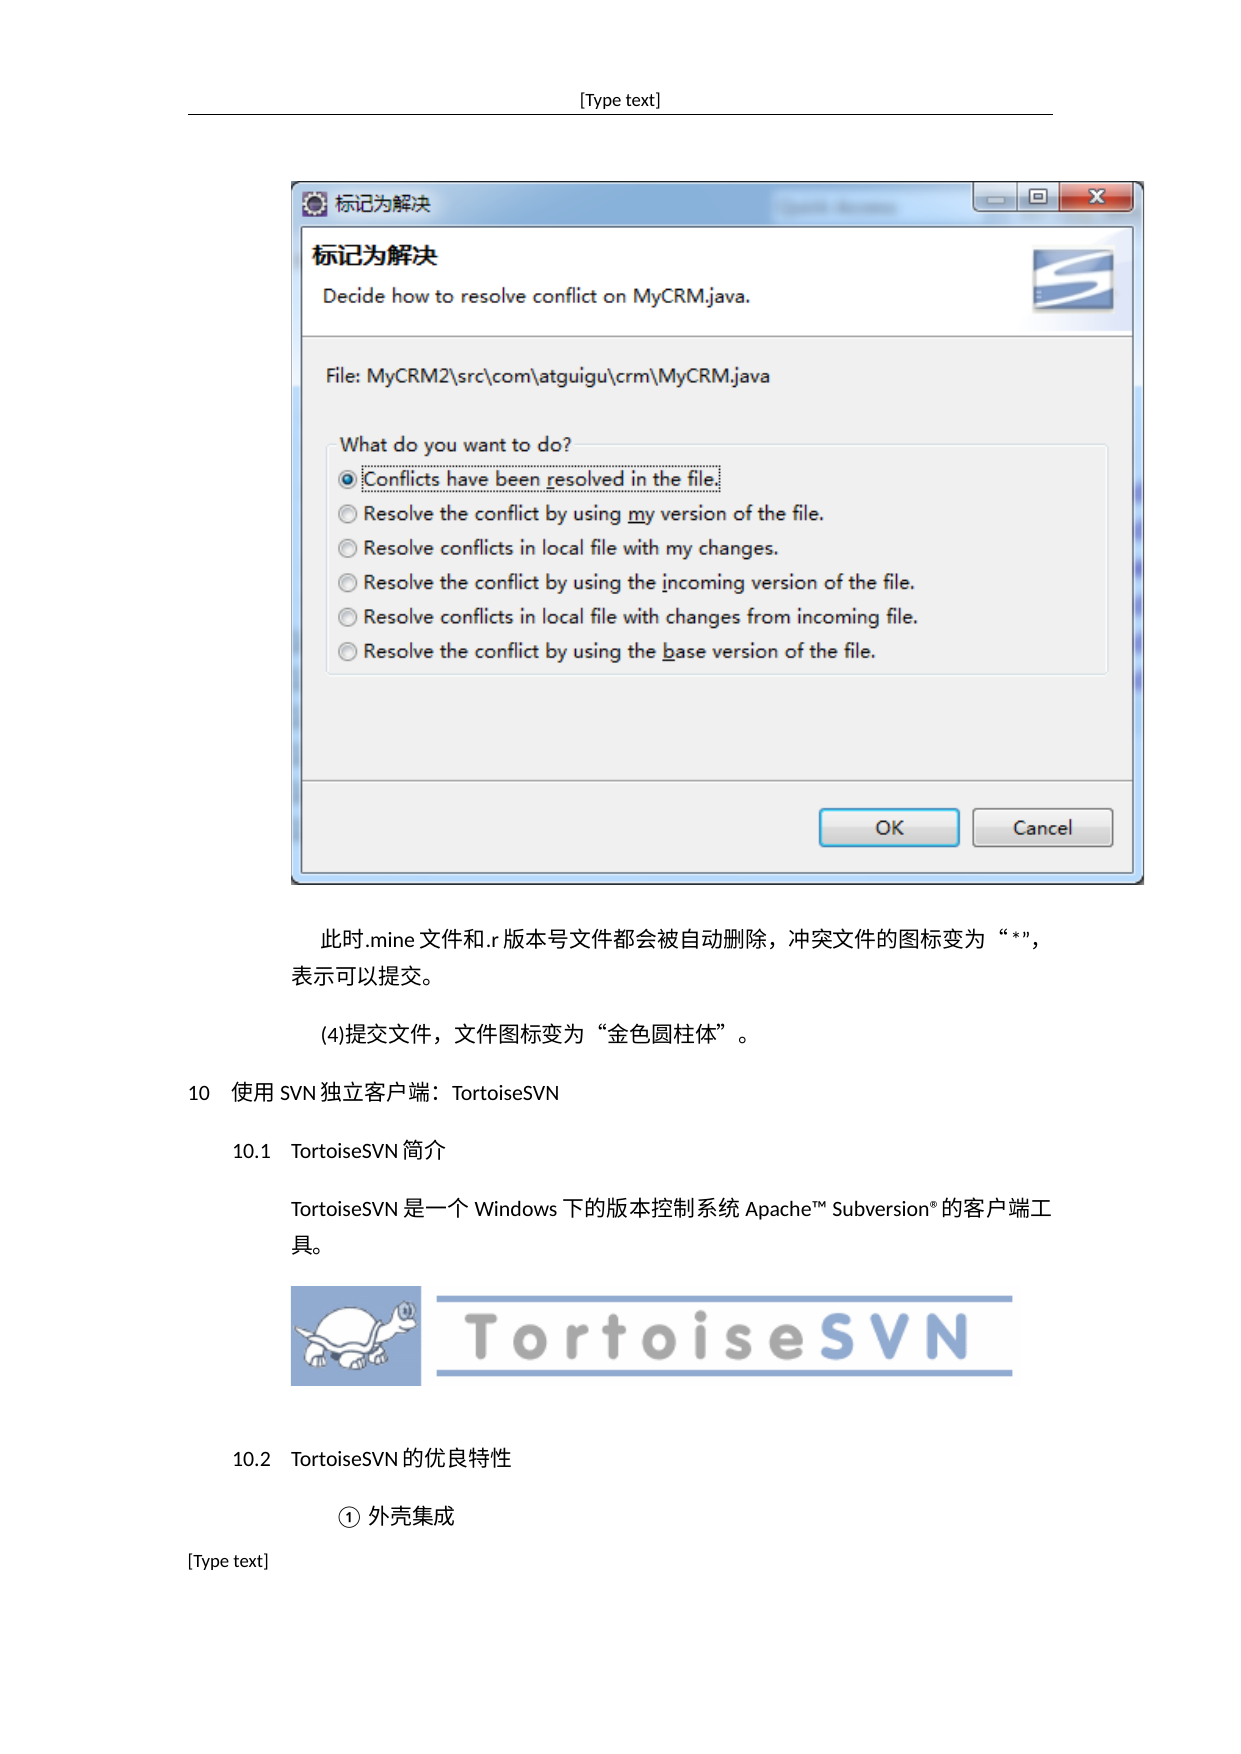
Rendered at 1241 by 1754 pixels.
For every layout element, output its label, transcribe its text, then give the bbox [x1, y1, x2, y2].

list TortoiseSVN的优良特性 [232, 1441, 1053, 1473]
picture [291, 181, 1145, 885]
list ①外壳集成 [291, 1499, 1053, 1531]
list (4)提交文件，文件图标变为“金色圆柱体”。 [291, 1017, 1053, 1049]
list TortoiseSVN是一个Windows下的版本控制系统Apache™ Subversion®的客户端工具。 [291, 1191, 1053, 1261]
list TortoiseSVN简介 [232, 1133, 1053, 1165]
picture [290, 1286, 1022, 1386]
list 此时.mine文件和.r版本号文件都会被自动删除，冲突文件的图标变为“*”，表示可以提交。 [291, 921, 1053, 991]
list 使用SVN独立客户端：TortoiseSVN [187, 1075, 1053, 1107]
